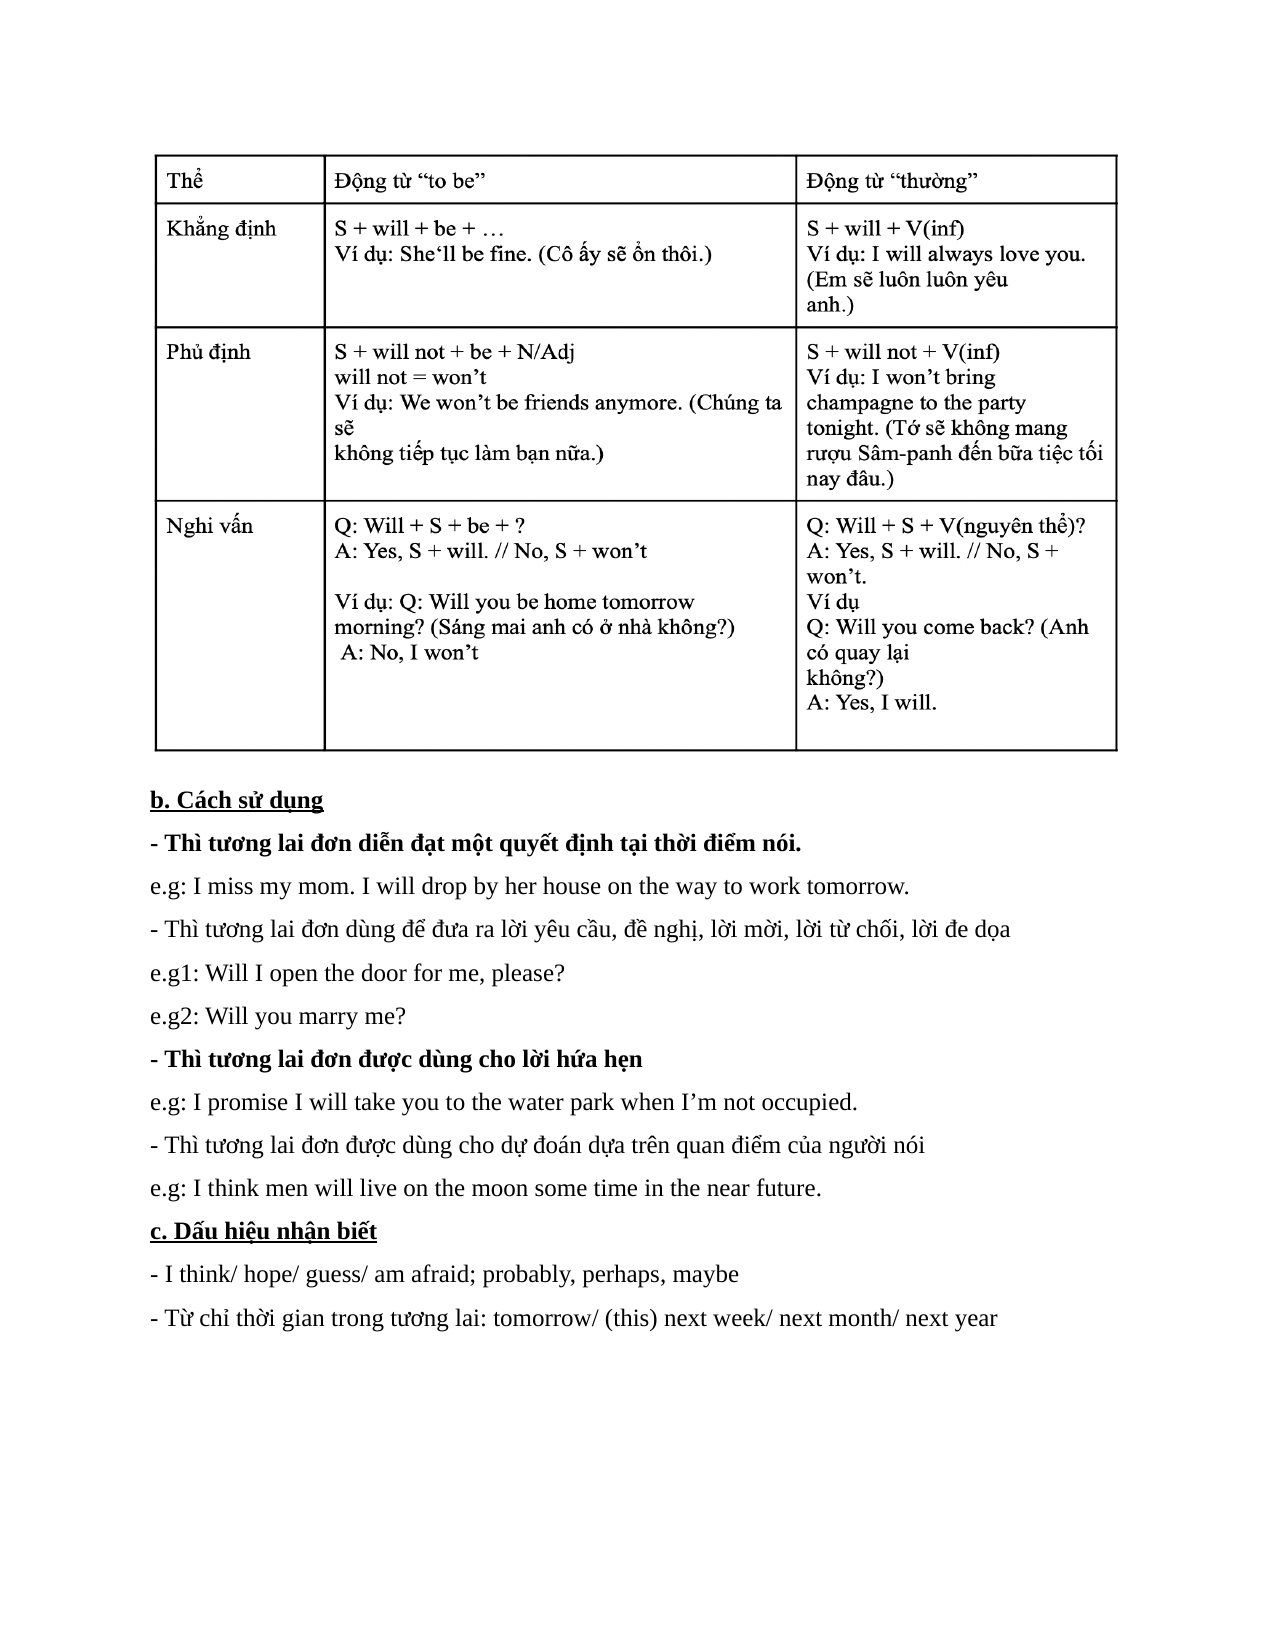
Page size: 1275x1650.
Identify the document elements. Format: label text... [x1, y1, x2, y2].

text - Thì tương lai đơn dùng để đưa ra lời yêu cầu, đề nghị, lời mời, lời từ chối, lời đe dọa [150, 914, 1125, 943]
text - Thì tương lai đơn được dùng cho dự đoán dựa trên quan điểm của người nói [150, 1130, 1125, 1159]
text e.g: I miss my mom. I will drop by her house on the way to work tomorrow. [150, 871, 1125, 900]
text - Thì tương lai đơn được dùng cho lời hứa hẹn [150, 1044, 1125, 1073]
text - Từ chỉ thời gian trong tương lai: tomorrow/ (this) next week/ next month/ next year [150, 1303, 1125, 1331]
text c. Dấu hiệu nhận biết [150, 1216, 1125, 1245]
text - Thì tương lai đơn diễn đạt một quyết định tại thời điểm nói. [150, 828, 1125, 857]
text - I think/ hope/ guess/ am afraid; probably, perhaps, maybe [150, 1259, 1125, 1288]
text e.g: I think men will live on the moon some time in the near future. [150, 1173, 1125, 1202]
picture [150, 150, 1125, 757]
text b. Cách sử dụng [150, 785, 1125, 814]
text e.g: I promise I will take you to the water park when I’m not occupied. [150, 1087, 1125, 1116]
text e.g1: Will I open the door for me, please? [150, 958, 1125, 986]
text e.g2: Will you marry me? [150, 1001, 1125, 1029]
